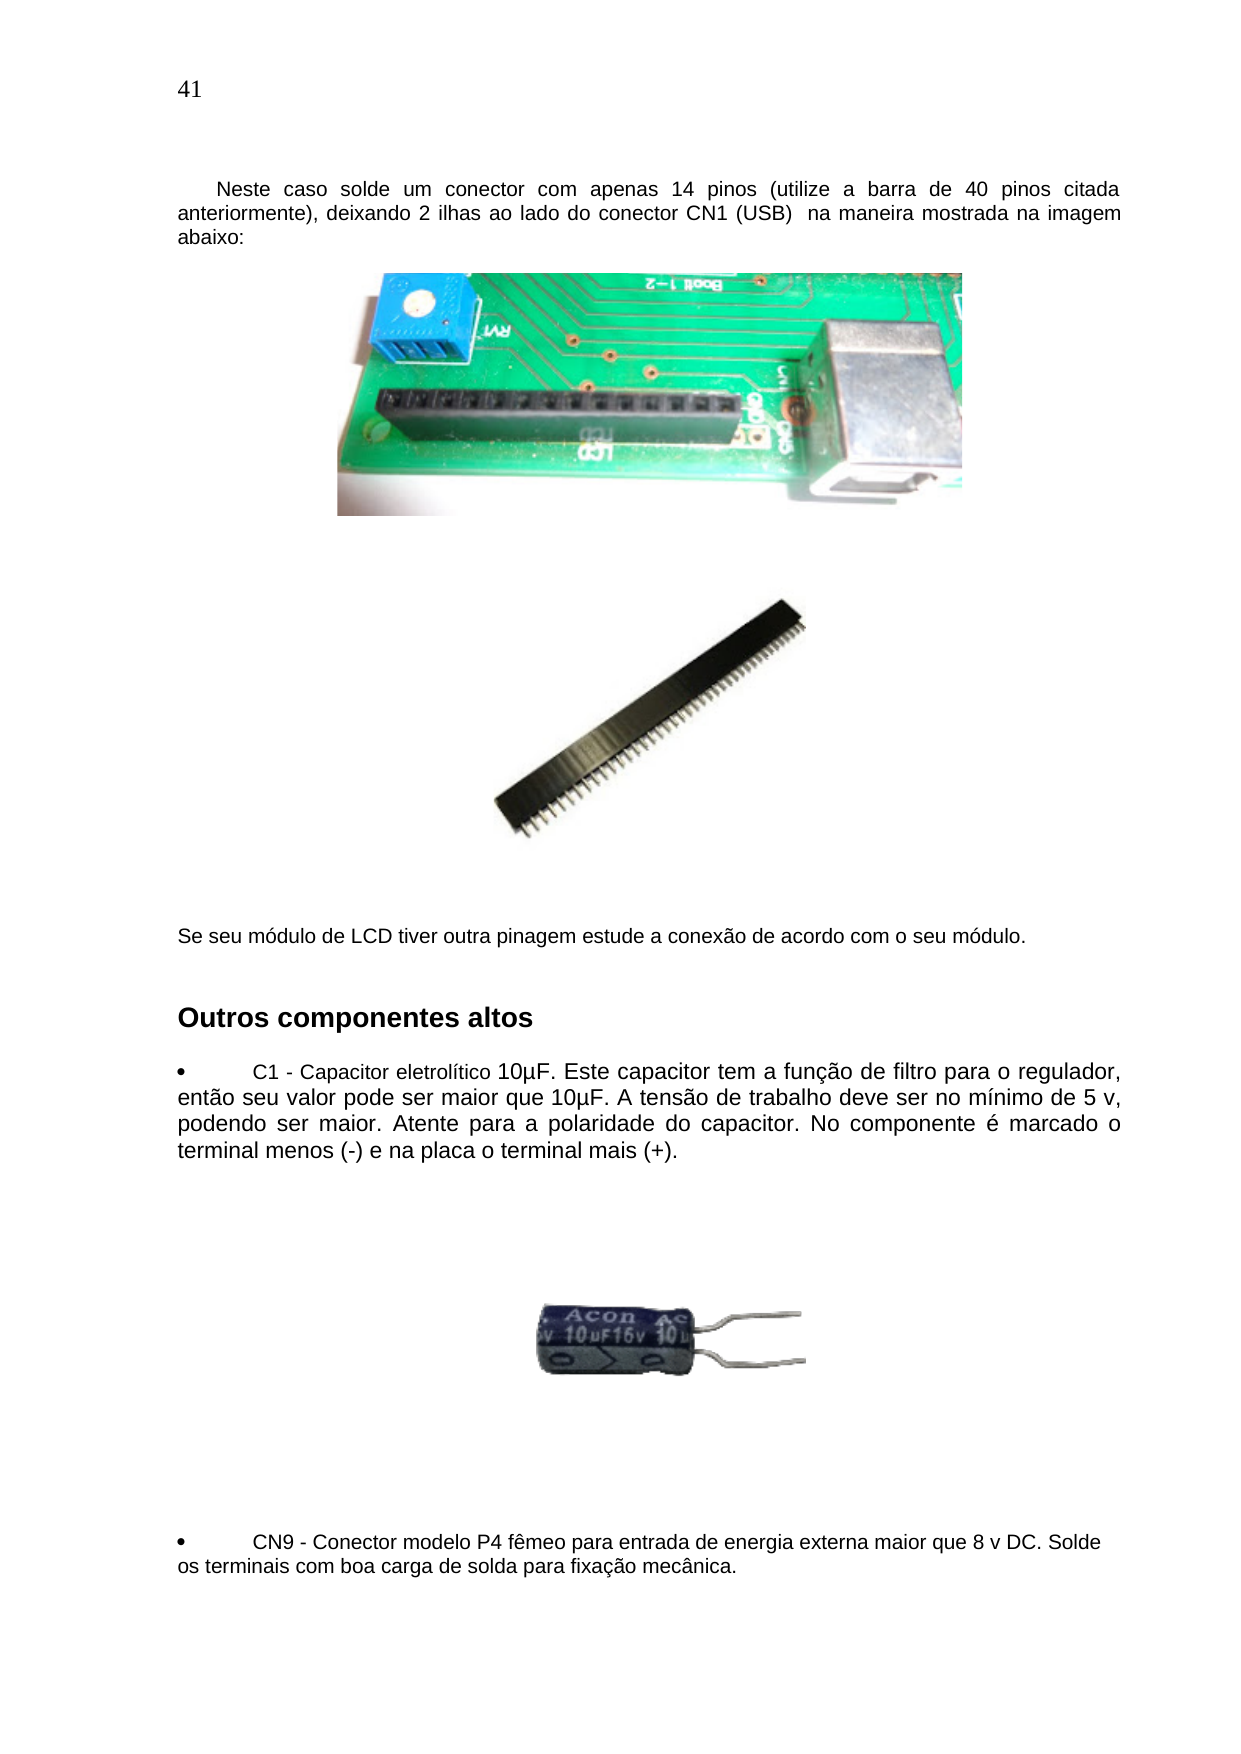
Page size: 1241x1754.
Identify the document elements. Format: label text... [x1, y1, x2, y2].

list C1 - Capacitor eletrolítico 10µF. Este capacitor tem a função de filtro para o regulador, então seu valor pode ser maior que 10µF. A tensão de trabalho deve ser no mínimo de 5 v, podendo ser maior. Atente para a polaridade do capacitor. No componente é marcado o terminal menos (-) e na placa o terminal mais (+). [177, 1058, 1122, 1163]
text Se seu módulo de LCD tiver outra pinagem estude a conexão de acordo com o seu módulo. [177, 876, 1122, 976]
picture [430, 340, 444, 350]
picture [444, 285, 450, 296]
picture [448, 304, 460, 314]
picture [493, 1193, 806, 1506]
picture [493, 563, 806, 876]
list CN9 - Conector modelo P4 fêmeo para entrada de energia externa maior que 8 v DC. Solde os terminais com boa carga de solda para fixação mecânica. [177, 1530, 1122, 1578]
text Neste caso solde um conector com apenas 14 pinos (utilize a barra de 40 pinos citada anteriormente), deixando 2 ilhas ao lado do conector CN1 (USB) na maneira mostrada na imagem abaixo: [177, 177, 1122, 249]
text Outros componentes altos [177, 1001, 1122, 1034]
picture [337, 273, 963, 516]
